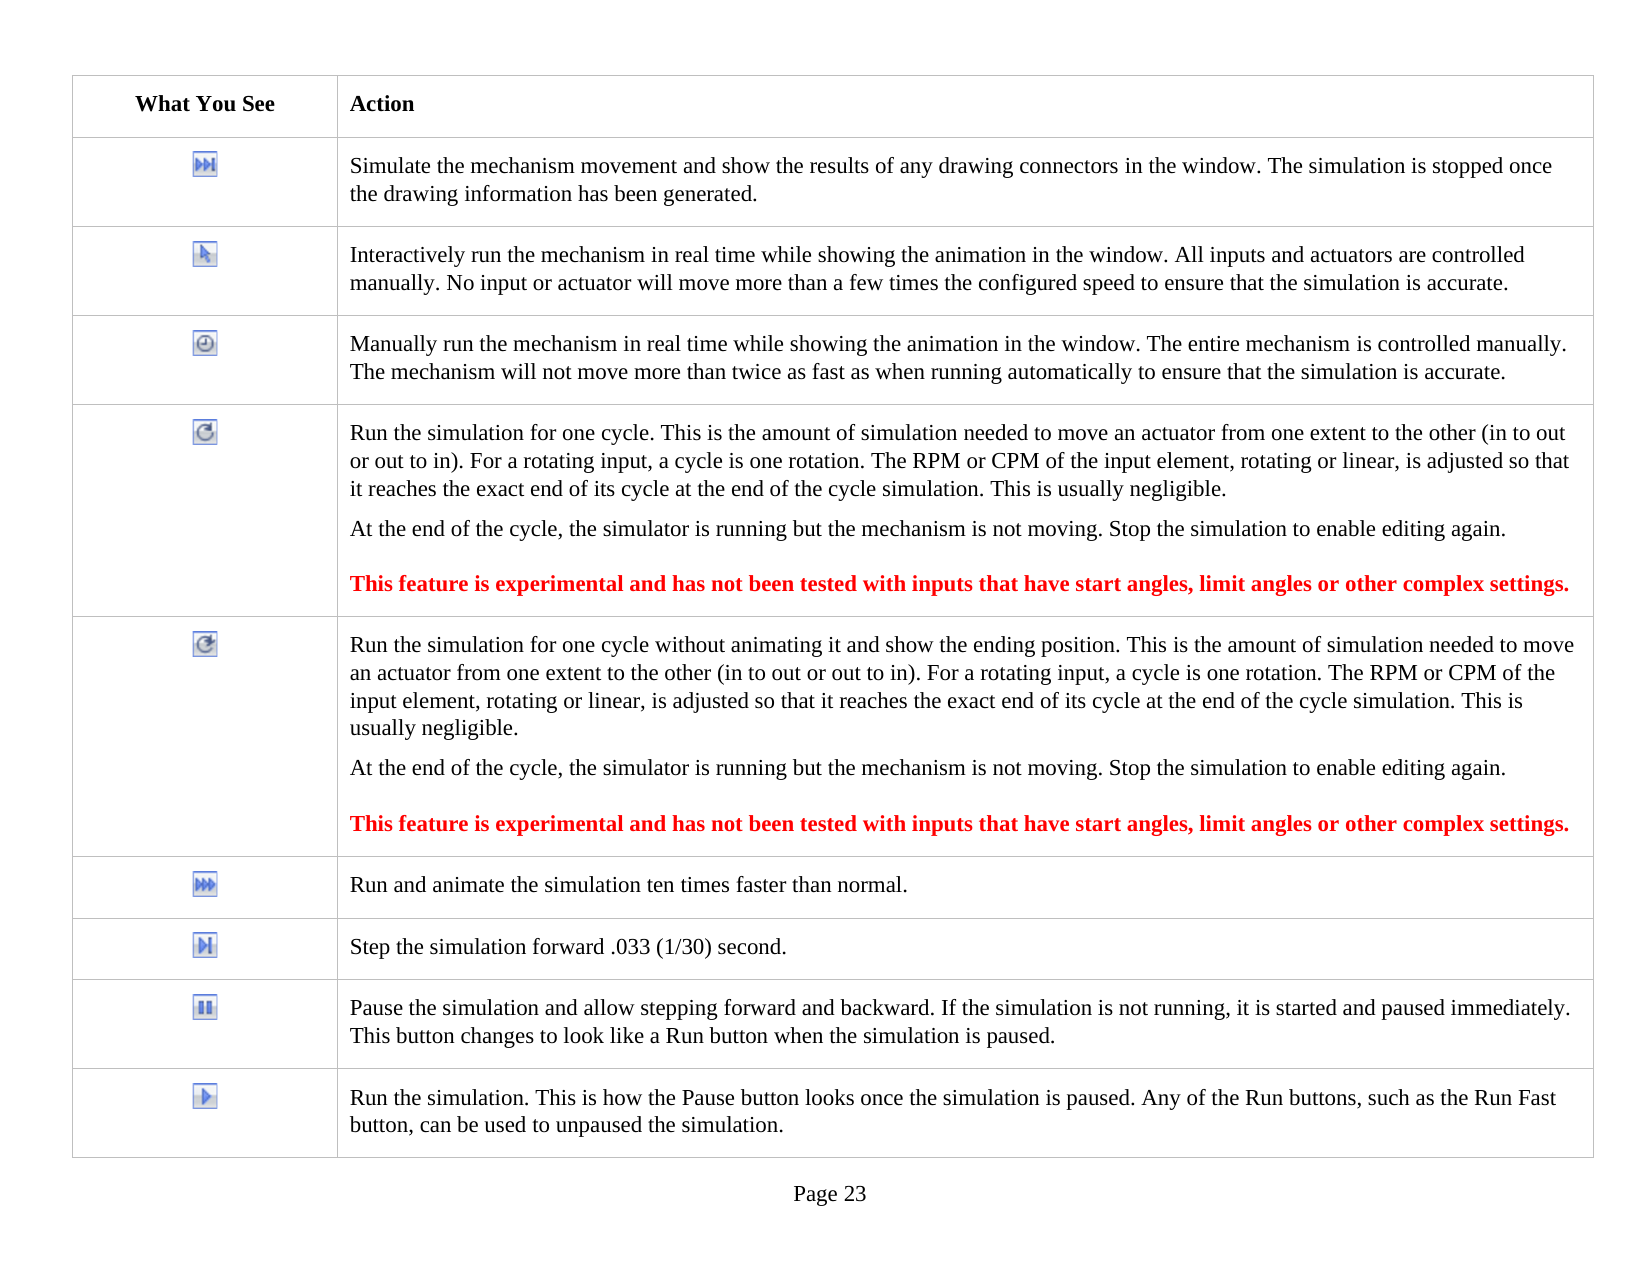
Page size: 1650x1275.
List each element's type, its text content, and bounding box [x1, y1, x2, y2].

picture [192, 1083, 218, 1109]
table_cell [73, 617, 337, 856]
table_cell [73, 857, 337, 917]
table_cell Step the simulation forward .033 (1/30) second. [338, 919, 1593, 979]
table_cell Run the simulation. This is how the Pause button looks once the simulation is paused. Any of the Run buttons, such as the Run Fast button, can be used to unpaused the simulation. [338, 1069, 1593, 1157]
table_cell [73, 316, 337, 404]
table_header Action [338, 76, 1593, 137]
picture [192, 932, 218, 958]
table_cell [73, 980, 337, 1068]
table_cell [73, 1069, 337, 1157]
table_cell Simulate the mechanism movement and show the results of any drawing connectors in the window. The simulation is stopped once the drawing information has been generated. [338, 138, 1593, 226]
picture [192, 871, 218, 897]
table_cell Run the simulation for one cycle without animating it and show the ending position. This is the amount of simulation needed to move an actuator from one extent to the other (in to out or out to in). For a rotating input, a cycle is one rotation. The RPM or CPM of the input element, rotating or linear, is adjusted so that it reaches the exact end of its cycle at the end of the cycle simulation. This is usually negligible. At the end of the cycle, the simulator is running but the mechanism is not moving. Stop the simulation to enable editing again. This feature is experimental and has not been tested with inputs that have start angles, limit angles or other complex settings. [338, 617, 1593, 856]
table_cell Run and animate the simulation ten times faster than normal. [338, 857, 1593, 917]
picture [192, 631, 218, 657]
table_cell [73, 405, 337, 616]
picture [192, 419, 218, 445]
table_cell Run the simulation for one cycle. This is the amount of simulation needed to move an actuator from one extent to the other (in to out or out to in). For a rotating input, a cycle is one rotation. The RPM or CPM of the input element, rotating or linear, is adjusted so that it reaches the exact end of its cycle at the end of the cycle simulation. This is usually negligible. At the end of the cycle, the simulator is running but the mechanism is not moving. Stop the simulation to enable editing again. This feature is experimental and has not been tested with inputs that have start angles, limit angles or other complex settings. [338, 405, 1593, 616]
picture [192, 151, 218, 177]
table_header What You See [73, 76, 337, 137]
table_cell [73, 227, 337, 315]
table_cell [73, 138, 337, 226]
picture [192, 330, 218, 356]
picture [192, 994, 218, 1020]
table_cell Pause the simulation and allow stepping forward and backward. If the simulation is not running, it is started and paused immediately. This button changes to look like a Run button when the simulation is paused. [338, 980, 1593, 1068]
table_cell Interactively run the mechanism in real time while showing the animation in the window. All inputs and actuators are controlled manually. No input or actuator will move more than a few times the configured speed to ensure that the simulation is accurate. [338, 227, 1593, 315]
table_cell [73, 919, 337, 979]
picture [192, 241, 218, 267]
table_cell Manually run the mechanism in real time while showing the animation in the window. The entire mechanism is controlled manually. The mechanism will not move more than twice as fast as when running automatically to ensure that the simulation is accurate. [338, 316, 1593, 404]
